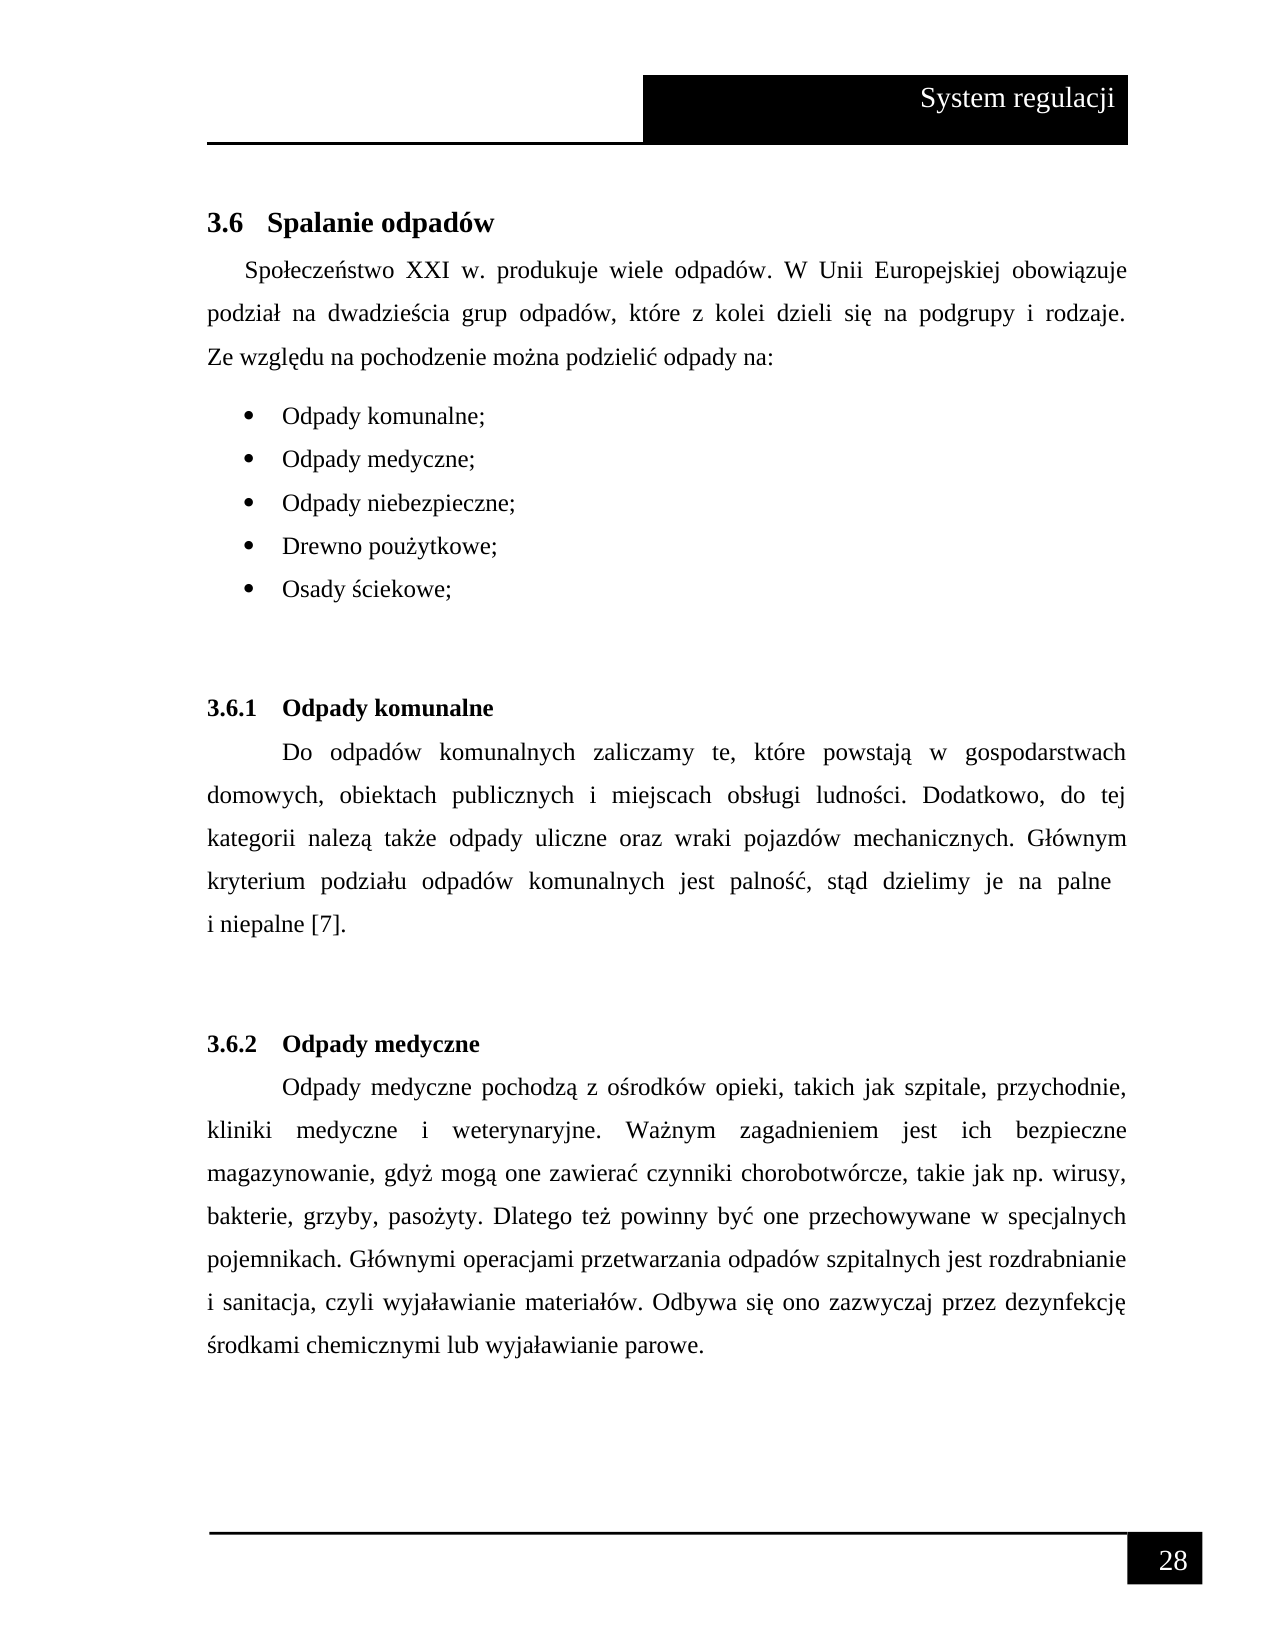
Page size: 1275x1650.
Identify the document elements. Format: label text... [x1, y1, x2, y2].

list Odpady niebezpieczne; [244, 488, 1127, 516]
list Odpady komunalne; [244, 401, 1127, 430]
list Drewno poużytkowe; [244, 531, 1127, 559]
subtitle Odpady medyczne [207, 1029, 1127, 1057]
text Społeczeństwo XXI w. produkuje wiele odpadów. W Unii Europejskiej obowiązuje podział na dwadzieścia grup odpadów, które z kolei dzieli się na podgrupy i rodzaje. Ze względu na pochodzenie można podzielić odpady na: [207, 255, 1127, 370]
list Odpady medyczne; [244, 444, 1127, 473]
subtitle Odpady komunalne [207, 693, 1127, 722]
subtitle Spalanie odpadów [207, 205, 1127, 239]
text Odpady medyczne pochodzą z ośrodków opieki, takich jak szpitale, przychodnie, kliniki medyczne i weterynaryjne. Ważnym zagadnieniem jest ich bezpieczne magazynowanie, gdyż mogą one zawierać czynniki chorobotwórcze, takie jak np. wirusy, bakterie, grzyby, pasożyty. Dlatego też powinny być one przechowywane w specjalnych pojemnikach. Głównymi operacjami przetwarzania odpadów szpitalnych jest rozdrabnianie i sanitacja, czyli wyjaławianie materiałów. Odbywa się ono zazwyczaj przez dezynfekcję środkami chemicznymi lub wyjaławianie parowe. [207, 1072, 1127, 1359]
text Do odpadów komunalnych zaliczamy te, które powstają w gospodarstwach domowych, obiektach publicznych i miejscach obsługi ludności. Dodatkowo, do tej kategorii nalezą także odpady uliczne oraz wraki pojazdów mechanicznych. Głównym kryterium podziału odpadów komunalnych jest palność, stąd dzielimy je na palne i niepalne [7]. [207, 737, 1127, 938]
list Osady ściekowe; [244, 574, 1127, 603]
